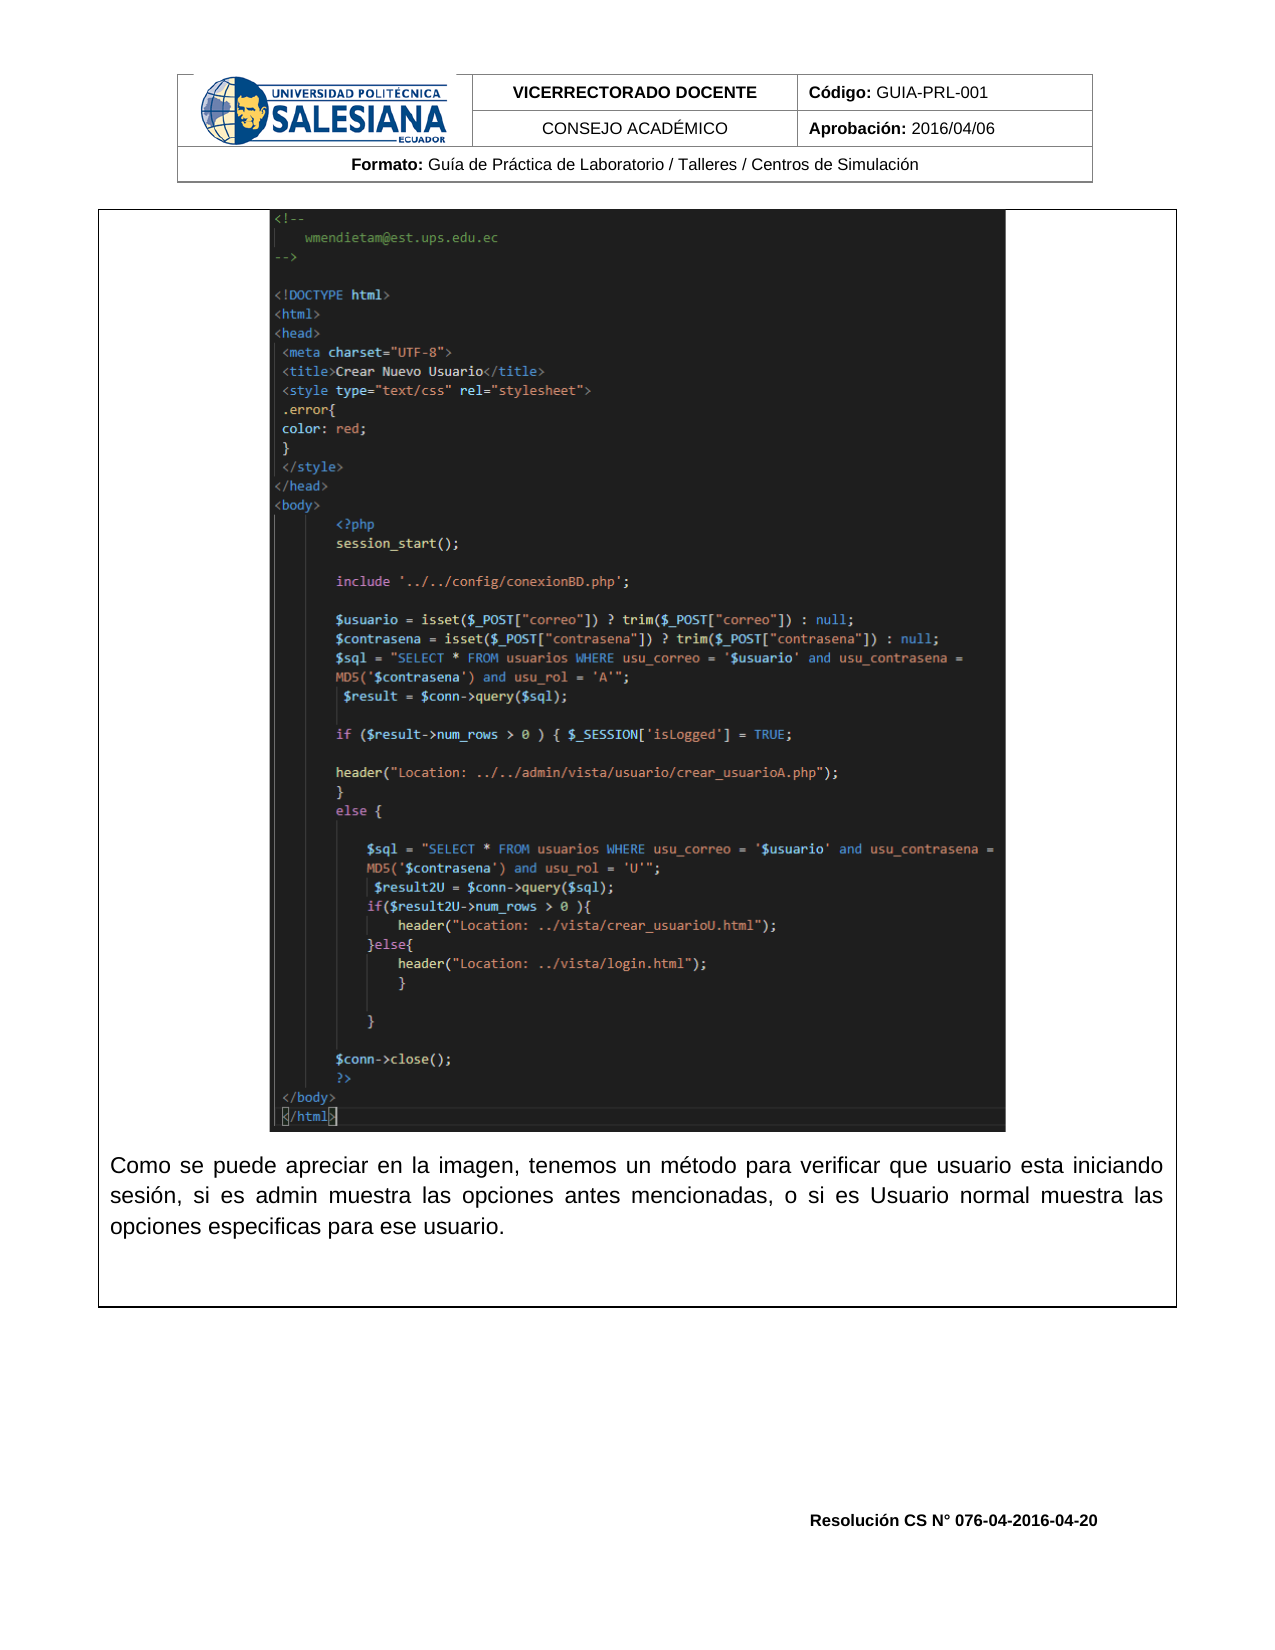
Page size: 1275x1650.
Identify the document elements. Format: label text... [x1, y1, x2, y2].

picture [193, 74, 457, 146]
picture [269, 209, 1006, 1132]
